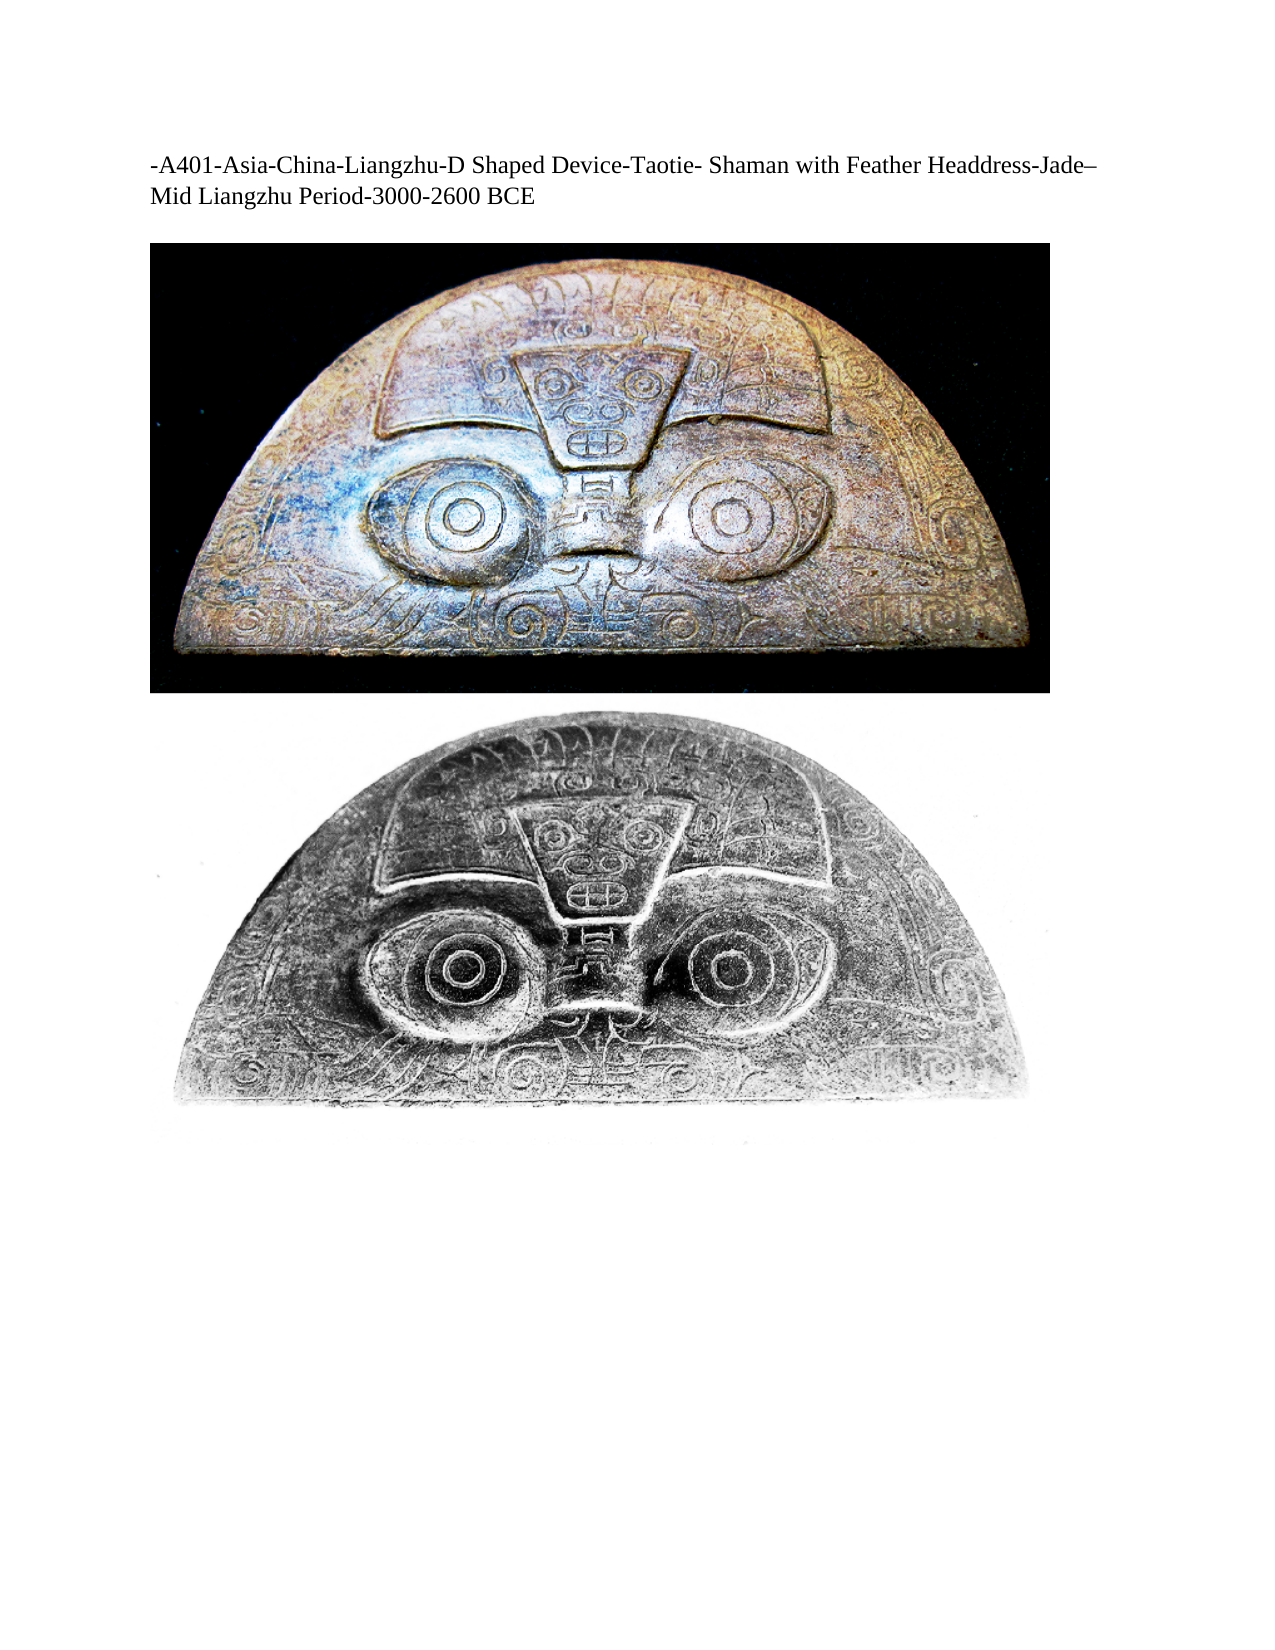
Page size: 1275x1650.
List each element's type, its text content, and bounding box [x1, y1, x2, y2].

text -A401-Asia-China-Liangzhu-D Shaped Device-Taotie- Shaman with Feather Headdress-Jade–Mid Liangzhu Period-3000-2600 BCE [150, 150, 1125, 210]
